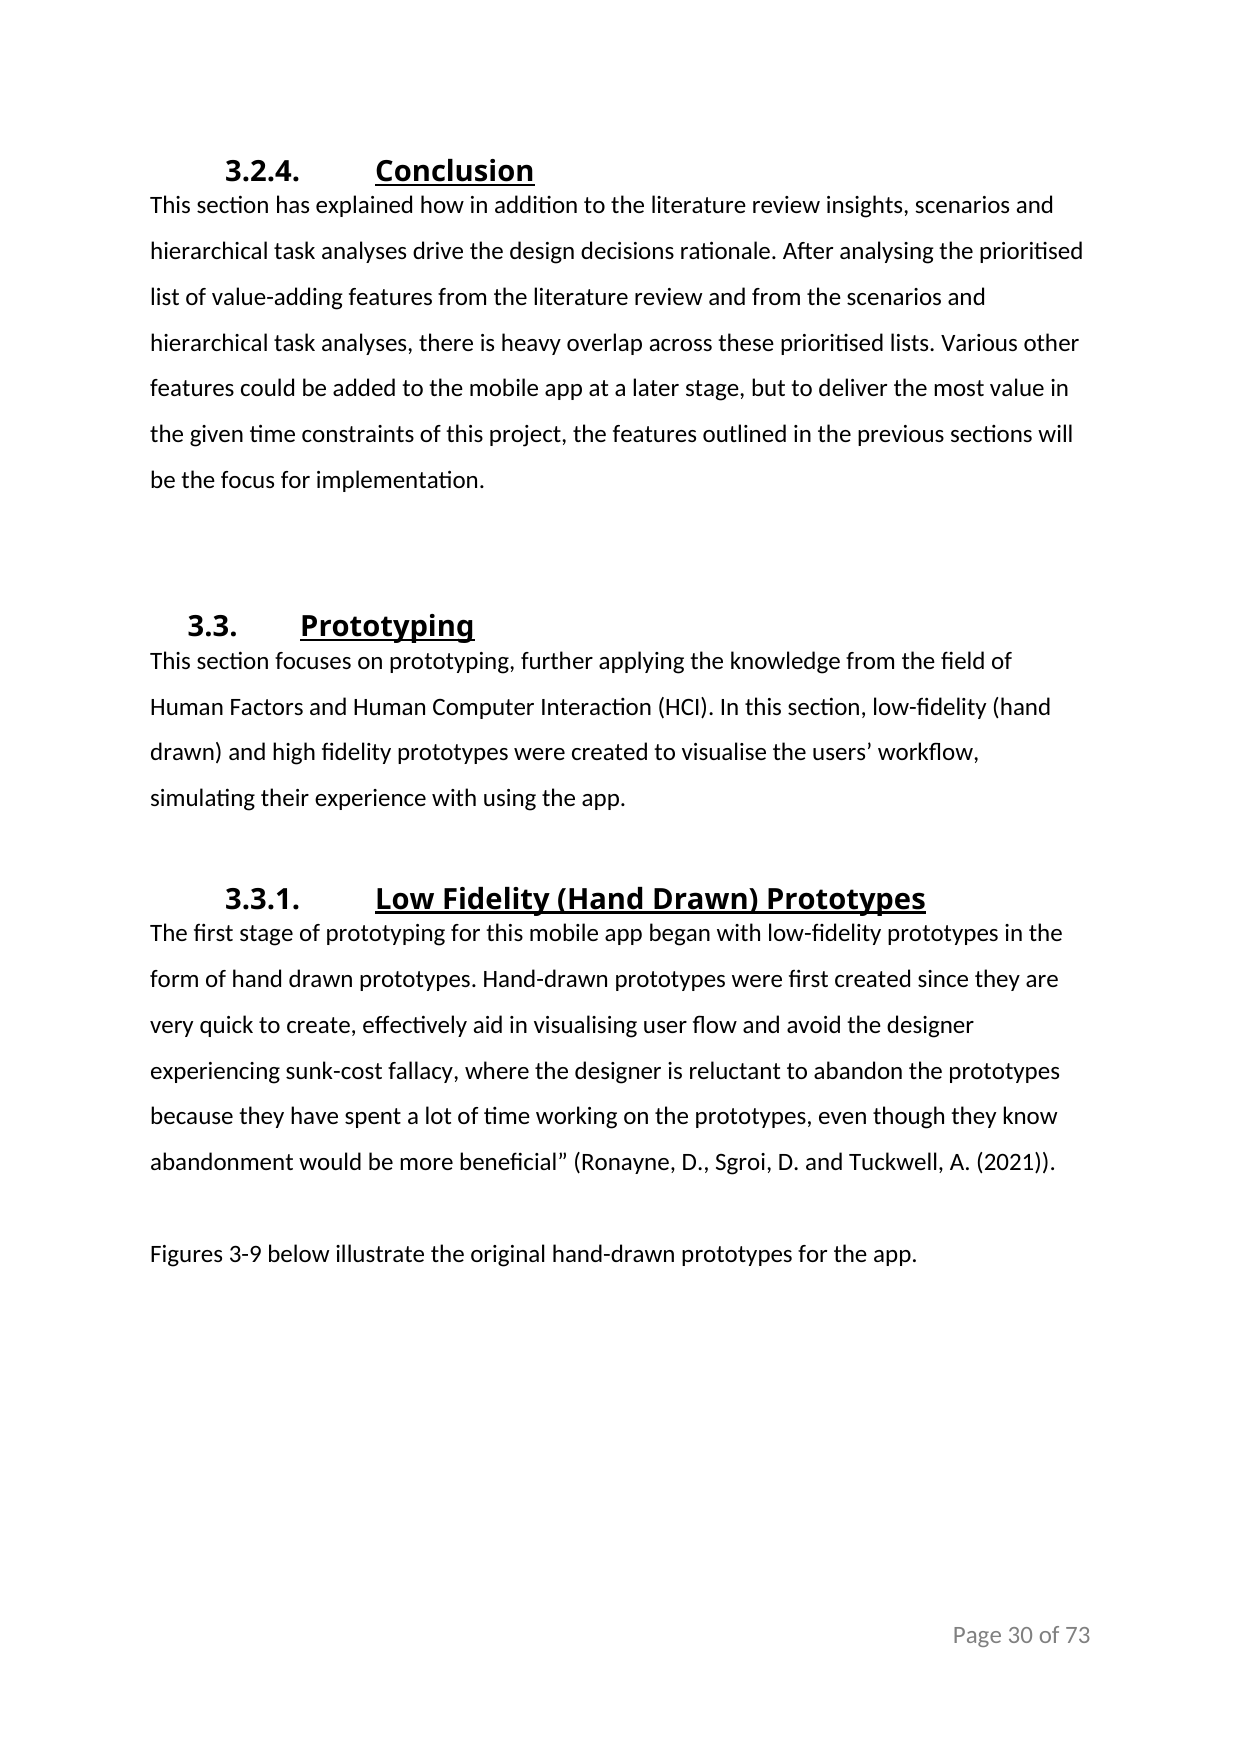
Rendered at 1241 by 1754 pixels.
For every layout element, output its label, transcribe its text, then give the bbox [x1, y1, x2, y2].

subtitle Prototyping [187, 605, 1090, 645]
text The first stage of prototyping for this mobile app began with low-fidelity prototypes in the form of hand drawn prototypes. Hand-drawn prototypes were first created since they are very quick to create, effectively aid in visualising user flow and avoid the designer experiencing sunk-cost fallacy, where the designer is reluctant to abandon the prototypes because they have spent a lot of time working on the prototypes, even though they know abandonment would be more beneficial” (Ronayne, D., Sgroi, D. and Tuckwell, A. (2021)). [150, 918, 1090, 1177]
text This section focuses on prototyping, further applying the knowledge from the field of Human Factors and Human Computer Interaction (HCI). In this section, low-fidelity (hand drawn) and high fidelity prototypes were created to visualise the users’ workflow, simulating their experience with using the app. [150, 645, 1090, 813]
text Figures 3-9 below illustrate the original hand-drawn prototypes for the app. [150, 1238, 1090, 1268]
subtitle Conclusion [209, 150, 1090, 190]
subtitle Low Fidelity (Hand Drawn) Prototypes [209, 878, 1090, 918]
text This section has explained how in addition to the literature review insights, scenarios and hierarchical task analyses drive the design decisions rationale. After analysing the prioritised list of value-adding features from the literature review and from the scenarios and hierarchical task analyses, there is heavy overlap across these prioritised lists. Various other features could be added to the mobile app at a later stage, but to deliver the most value in the given time constraints of this project, the features outlined in the previous sections will be the focus for implementation. [150, 190, 1090, 494]
